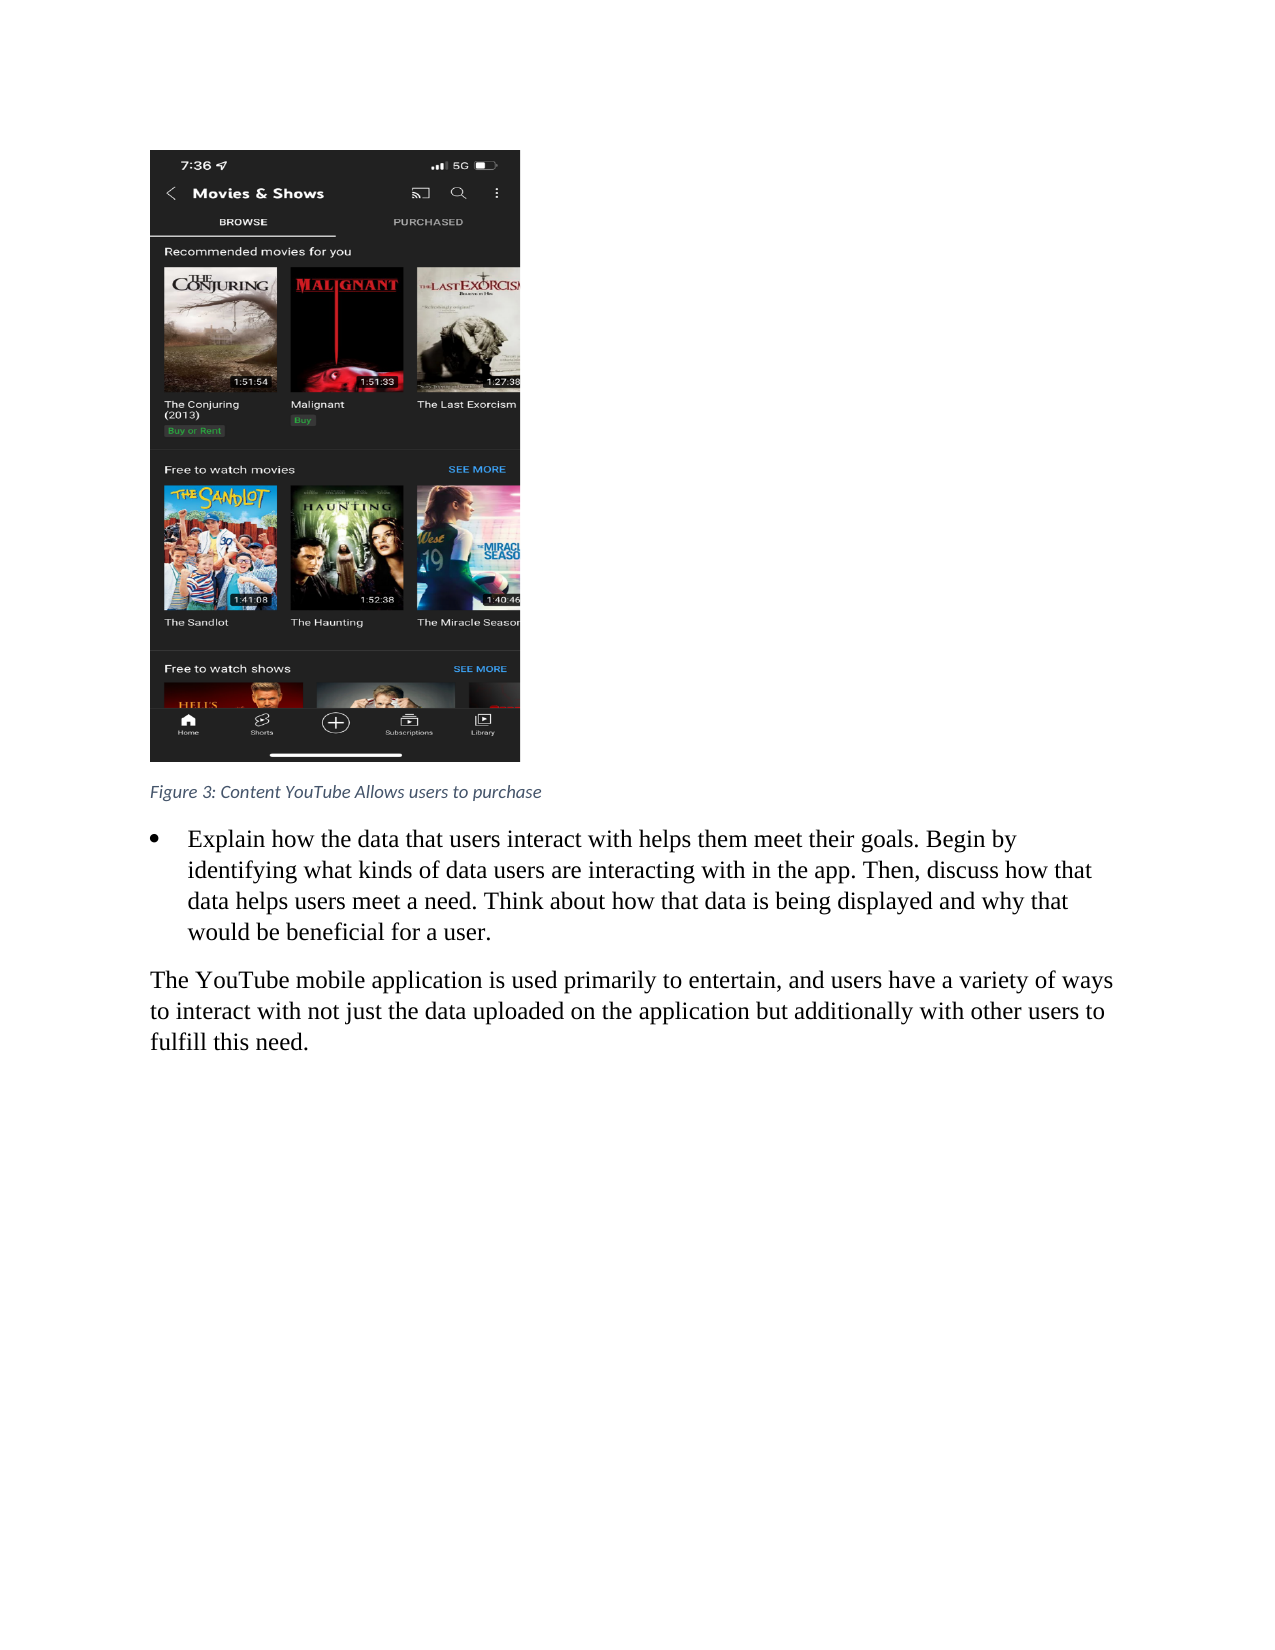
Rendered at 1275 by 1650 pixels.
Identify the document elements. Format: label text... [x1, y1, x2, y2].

picture [150, 150, 521, 762]
list Explain how the data that users interact with helps them meet their goals. Begin by identifying what kinds of data users are interacting with in the app. Then, discuss how that data helps users meet a need. Think about how that data is being displayed and why that would be beneficial for a user. [150, 824, 1125, 946]
text The YouTube mobile application is used primarily to entertain, and users have a variety of ways to interact with not just the data uploaded on the application but additionally with other users to fulfill this need. [150, 965, 1125, 1056]
